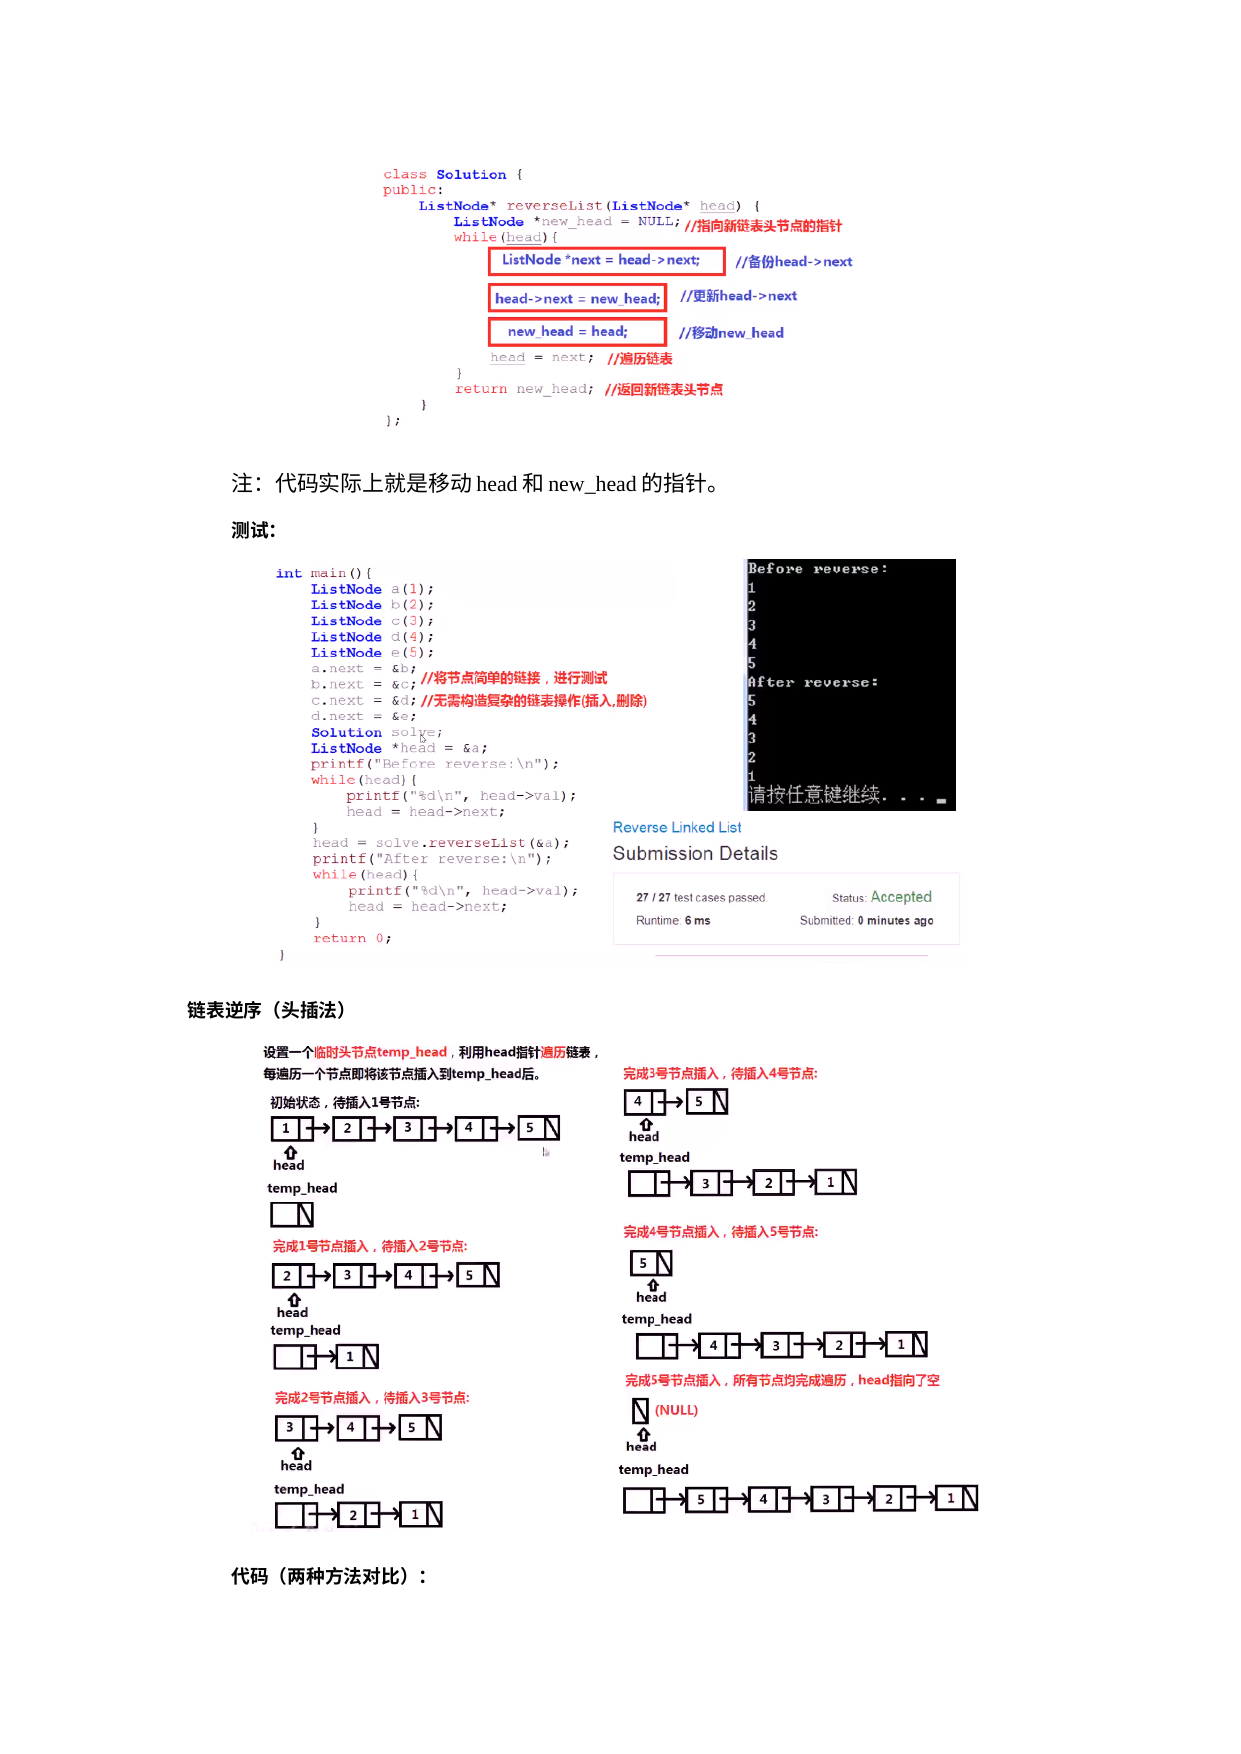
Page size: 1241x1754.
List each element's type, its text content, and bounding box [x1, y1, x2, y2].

picture [271, 559, 969, 963]
picture [251, 1038, 989, 1532]
text 测试： [187, 513, 1053, 546]
subtitle 链表逆序（头插法） [187, 993, 1053, 1025]
picture [346, 162, 894, 446]
text 代码（两种方法对比）： [187, 1559, 1053, 1591]
text 注：代码实际上就是移动head和new_head的指针。 [187, 465, 1053, 498]
